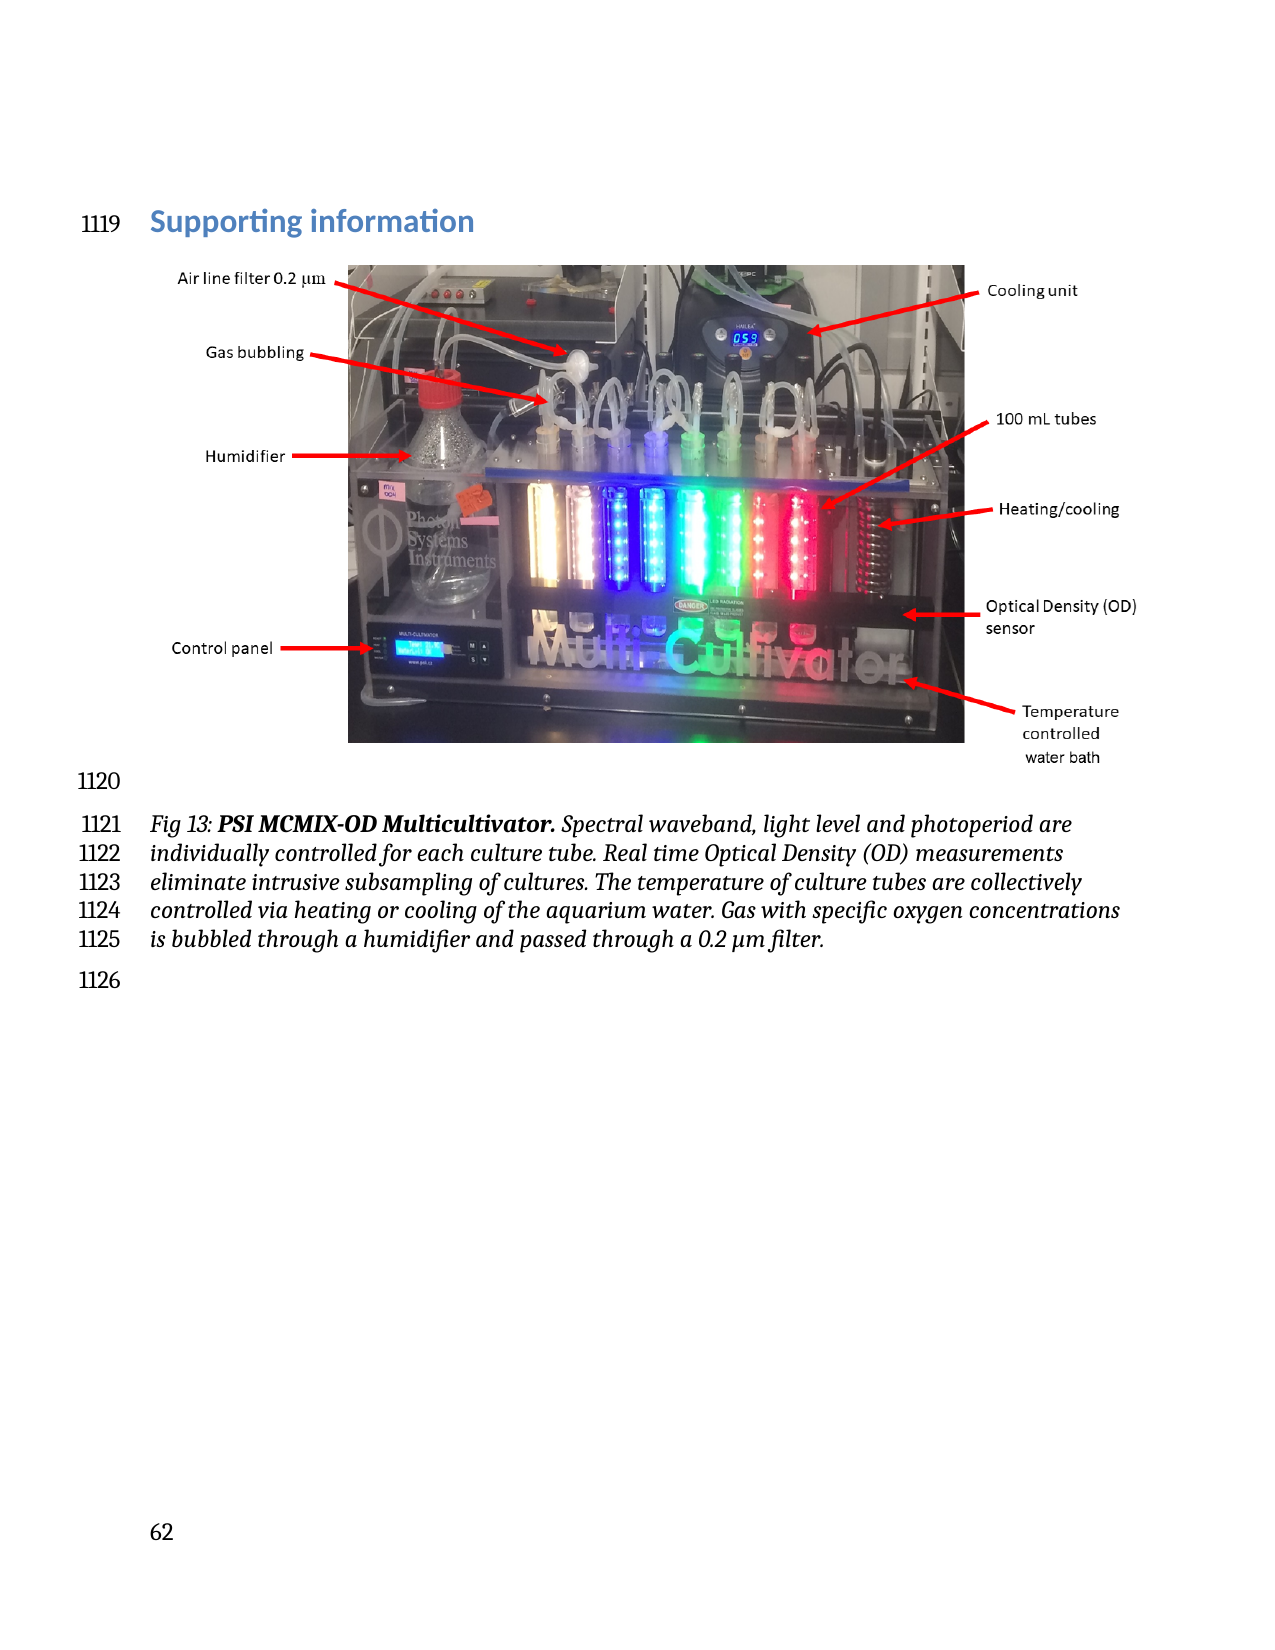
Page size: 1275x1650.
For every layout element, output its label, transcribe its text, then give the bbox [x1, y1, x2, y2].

picture [168, 240, 1144, 790]
subtitle Supporting information [150, 200, 1125, 241]
text Fig 13: PSI MCMIX-OD Multicultivator. Spectral waveband, light level and photoperiod are individually controlled for each culture tube. Real time Optical Density (OD) measurements eliminate intrusive subsampling of cultures. The temperature of culture tubes are collectively controlled via heating or cooling of the aquarium water. Gas with specific oxygen concentrations is bubbled through a humidifier and passed through a 0.2 µm filter. [150, 810, 1125, 954]
